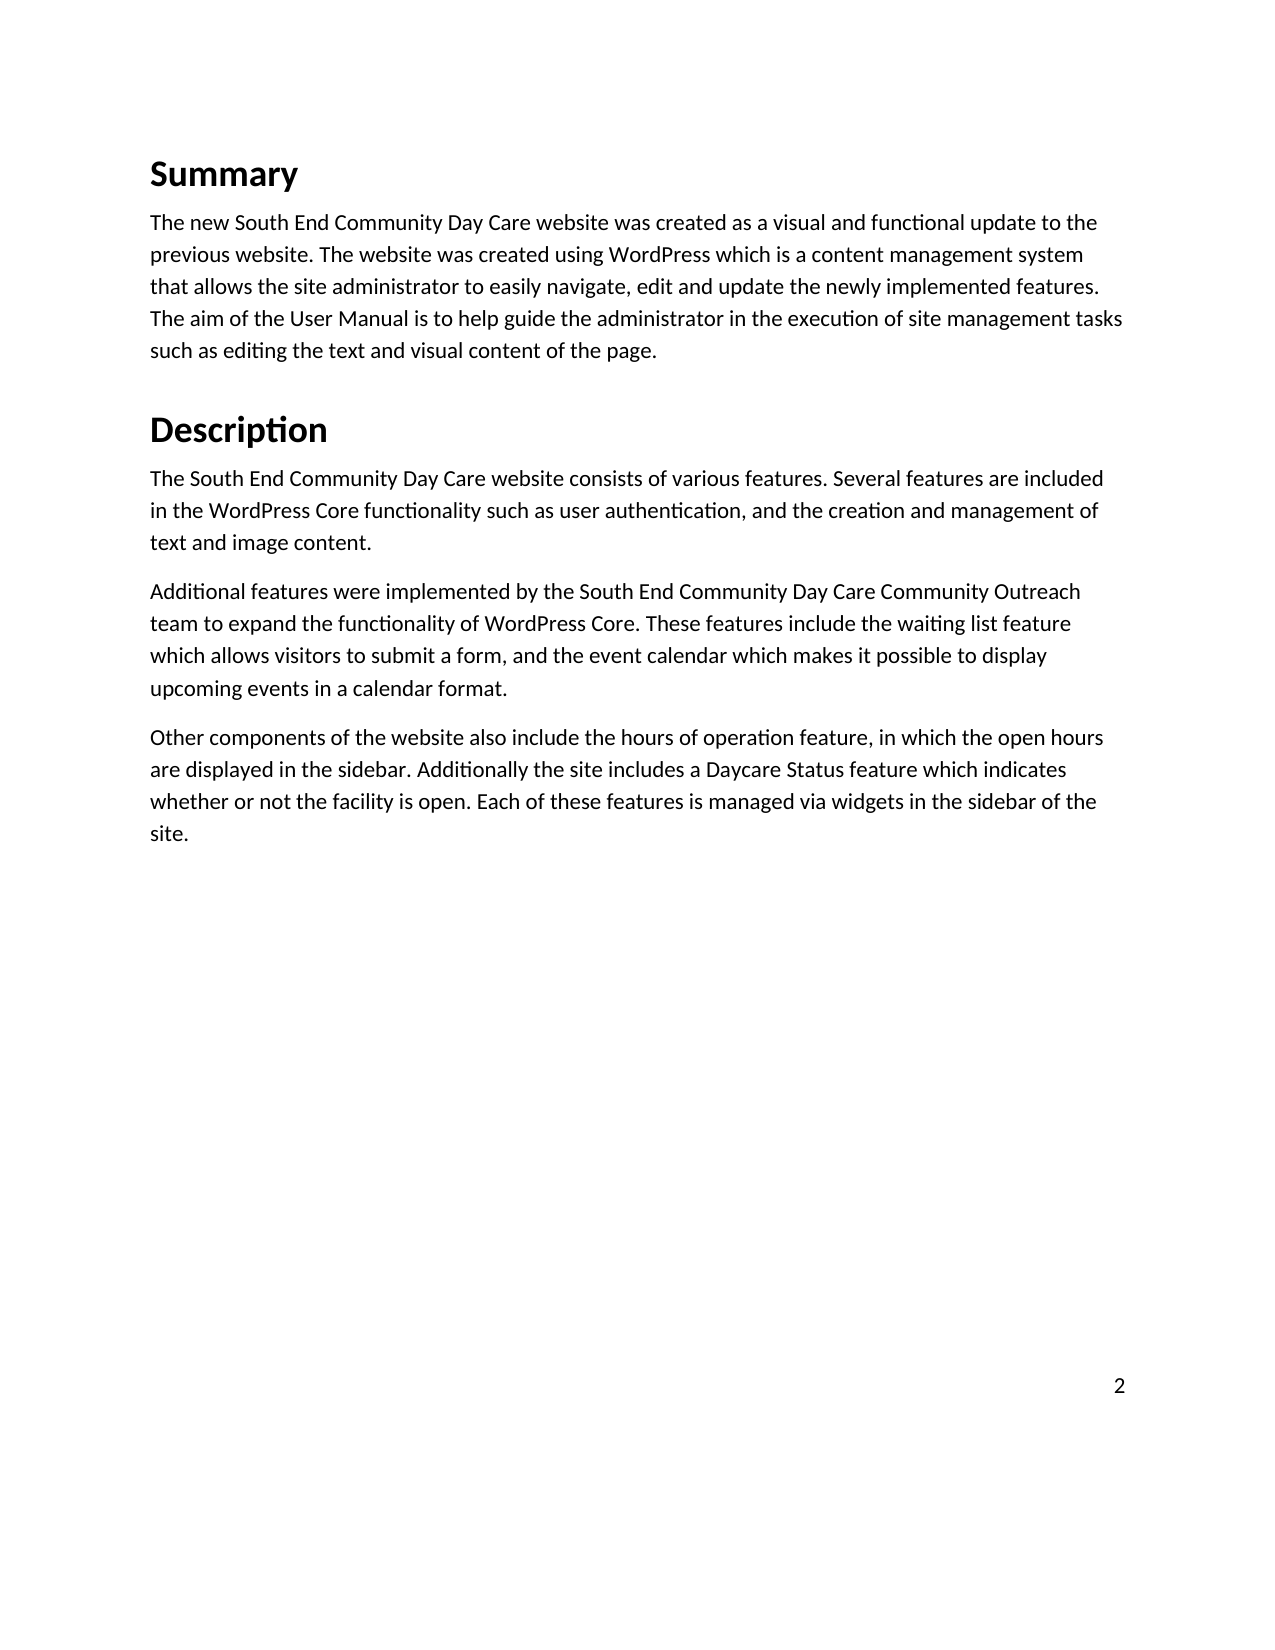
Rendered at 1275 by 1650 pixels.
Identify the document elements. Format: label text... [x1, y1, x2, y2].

text The South End Community Day Care website consists of various features. Several features are included in the WordPress Core functionality such as user authentication, and the creation and management of text and image content. [150, 464, 1125, 556]
text Other components of the website also include the hours of operation feature, in which the open hours are displayed in the sidebar. Additionally the site includes a Daycare Status feature which indicates whether or not the facility is open. Each of these features is managed via widgets in the sidebar of the site. [150, 723, 1125, 847]
subtitle Summary [150, 150, 1125, 196]
text Additional features were implemented by the South End Community Day Care Community Outreach team to expand the functionality of WordPress Core. These features include the waiting list feature which allows visitors to submit a form, and the event calendar which makes it possible to display upcoming events in a calendar format. [150, 577, 1125, 702]
subtitle Description [150, 406, 1125, 452]
text The new South End Community Day Care website was created as a visual and functional update to the previous website. The website was created using WordPress which is a content management system that allows the site administrator to easily navigate, edit and update the newly implemented features. The aim of the User Manual is to help guide the administrator in the execution of site management tasks such as editing the text and visual content of the page. [150, 208, 1125, 364]
